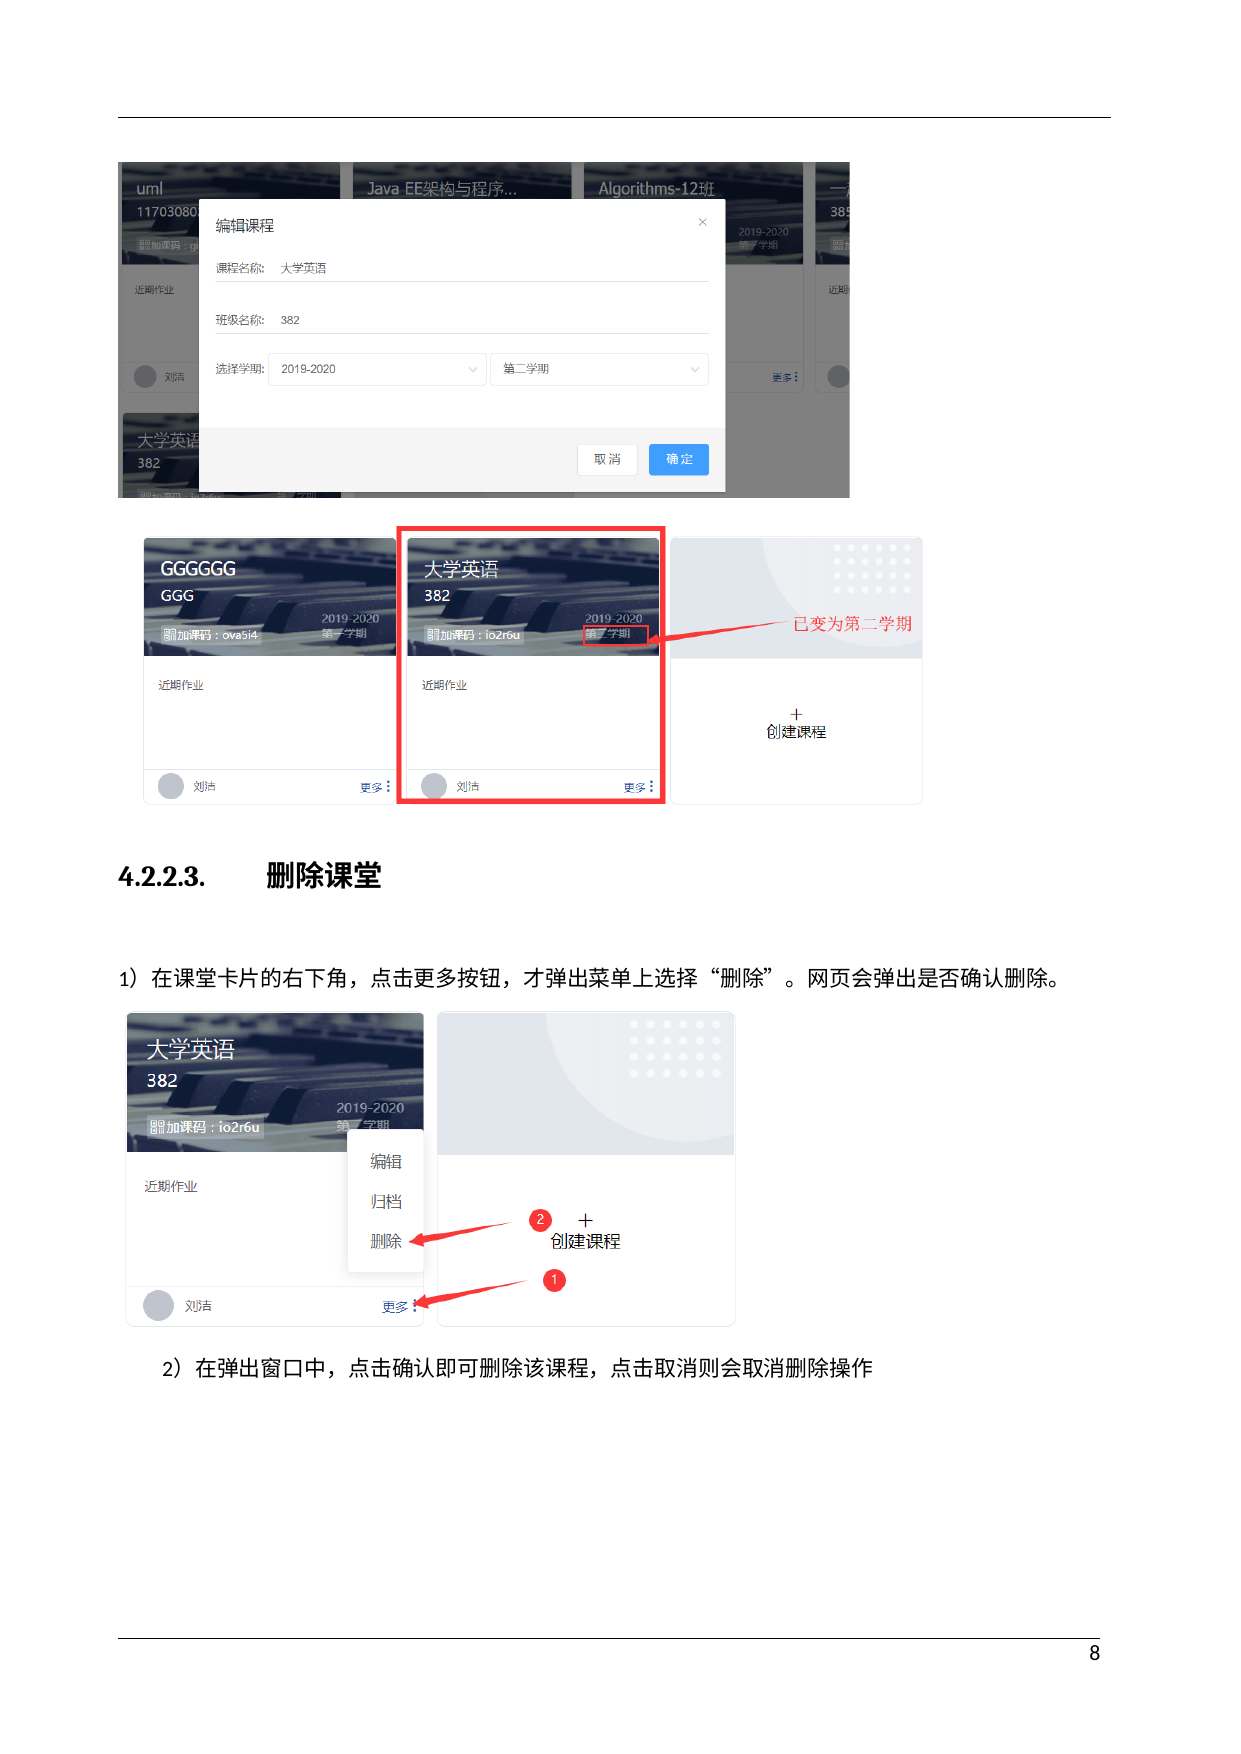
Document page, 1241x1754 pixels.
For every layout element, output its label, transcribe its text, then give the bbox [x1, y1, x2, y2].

list 在课堂卡片的右下角，点击更多按钮，才弹出菜单上选择“删除”。网页会弹出是否确认删除。 [118, 960, 1122, 993]
picture [118, 992, 1121, 1339]
list 在弹出窗口中，点击确认即可删除该课程，点击取消则会取消删除操作 [118, 1350, 1122, 1383]
picture [118, 162, 850, 498]
picture [118, 519, 1122, 807]
subtitle 删除课堂 [118, 841, 1122, 906]
